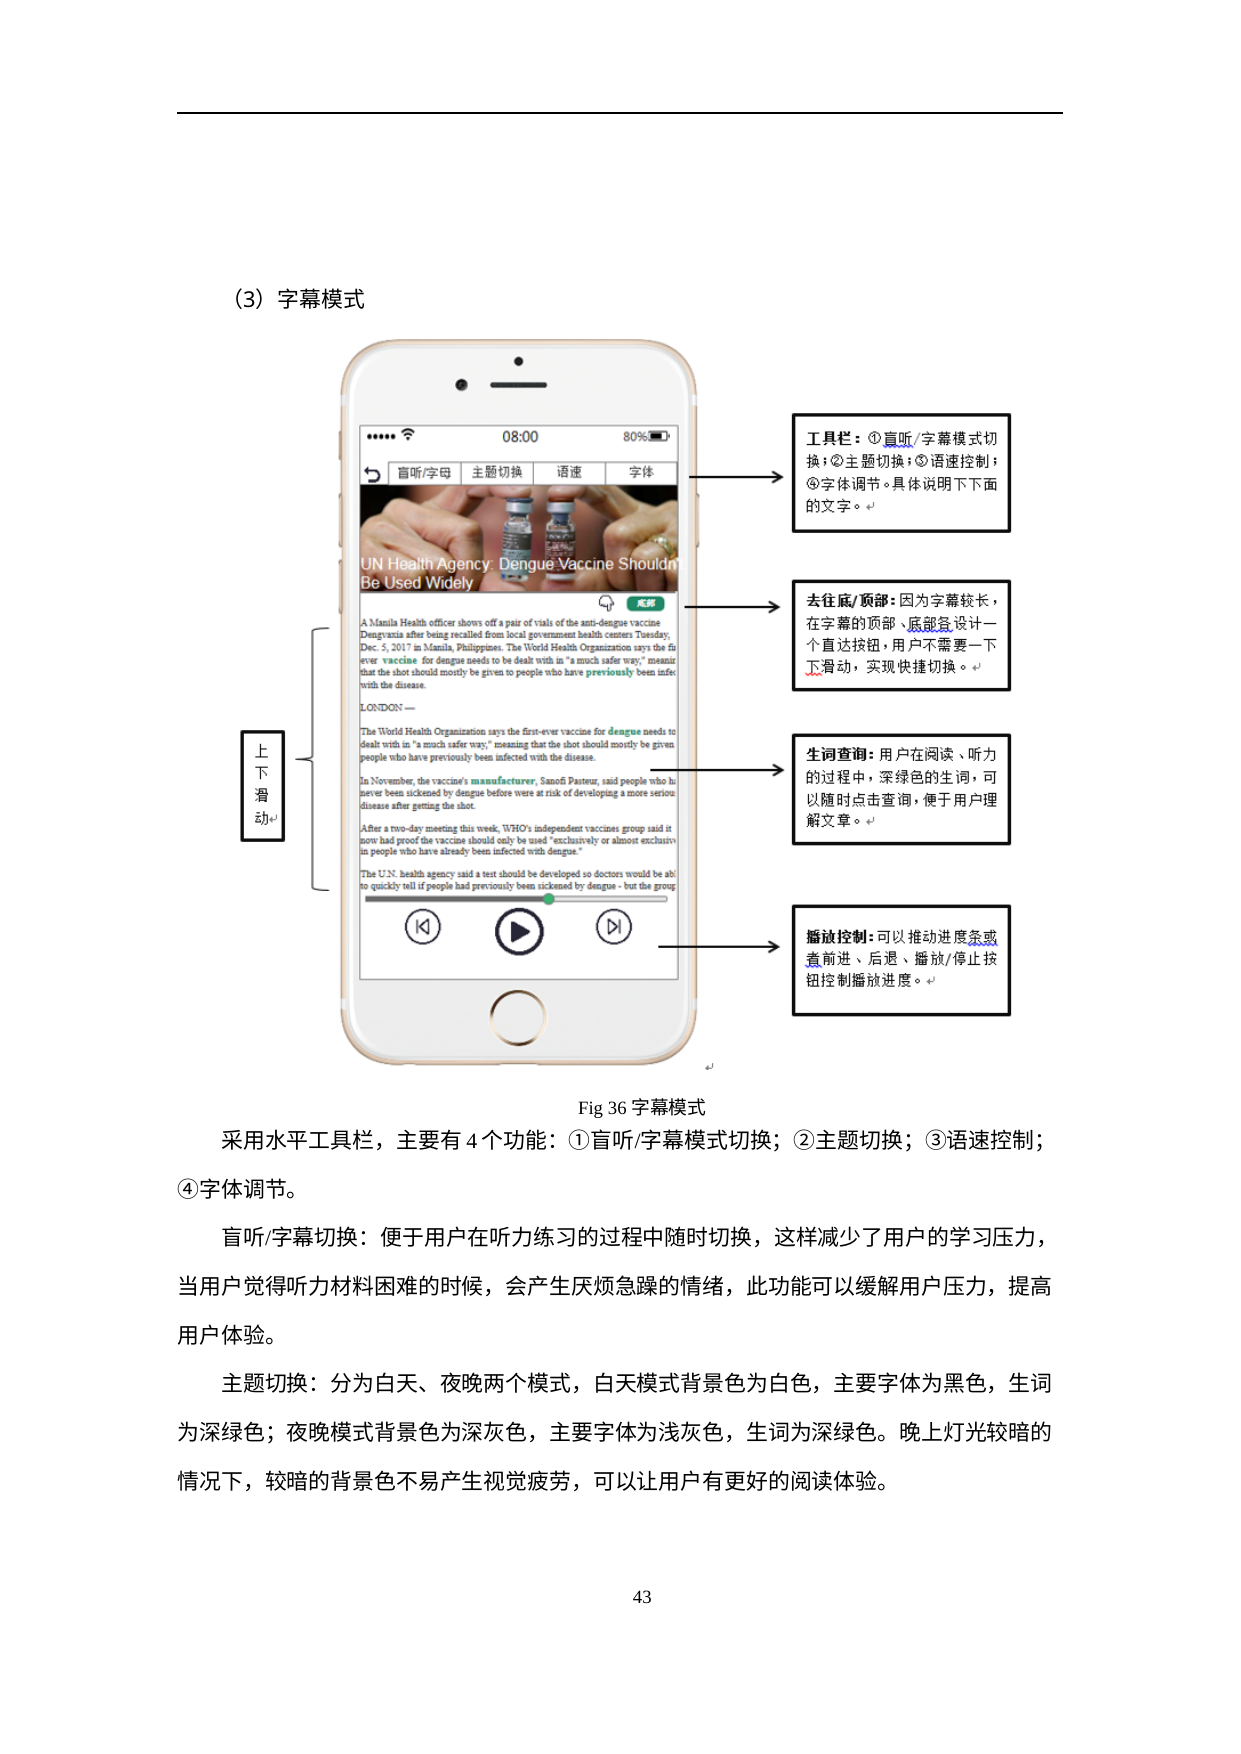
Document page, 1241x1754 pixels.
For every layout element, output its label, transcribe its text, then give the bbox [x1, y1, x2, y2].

title （3）字幕模式 [177, 282, 1063, 314]
text 盲听/字幕切换：便于用户在听力练习的过程中随时切换，这样减少了用户的学习压力，当用户觉得听力材料困难的时候，会产生厌烦急躁的情绪，此功能可以缓解用户压力，提高用户体验。 [177, 1220, 1063, 1350]
picture [221, 338, 1026, 1070]
text Fig 36 字幕模式 [177, 1090, 1063, 1123]
text 采用水平工具栏，主要有4个功能：①盲听/字幕模式切换；②主题切换；③语速控制；④字体调节。 [177, 1123, 1063, 1204]
text 主题切换：分为白天、夜晚两个模式，白天模式背景色为白色，主要字体为黑色，生词为深绿色；夜晚模式背景色为深灰色，主要字体为浅灰色，生词为深绿色。晚上灯光较暗的情况下，较暗的背景色不易产生视觉疲劳，可以让用户有更好的阅读体验。 [177, 1366, 1063, 1496]
